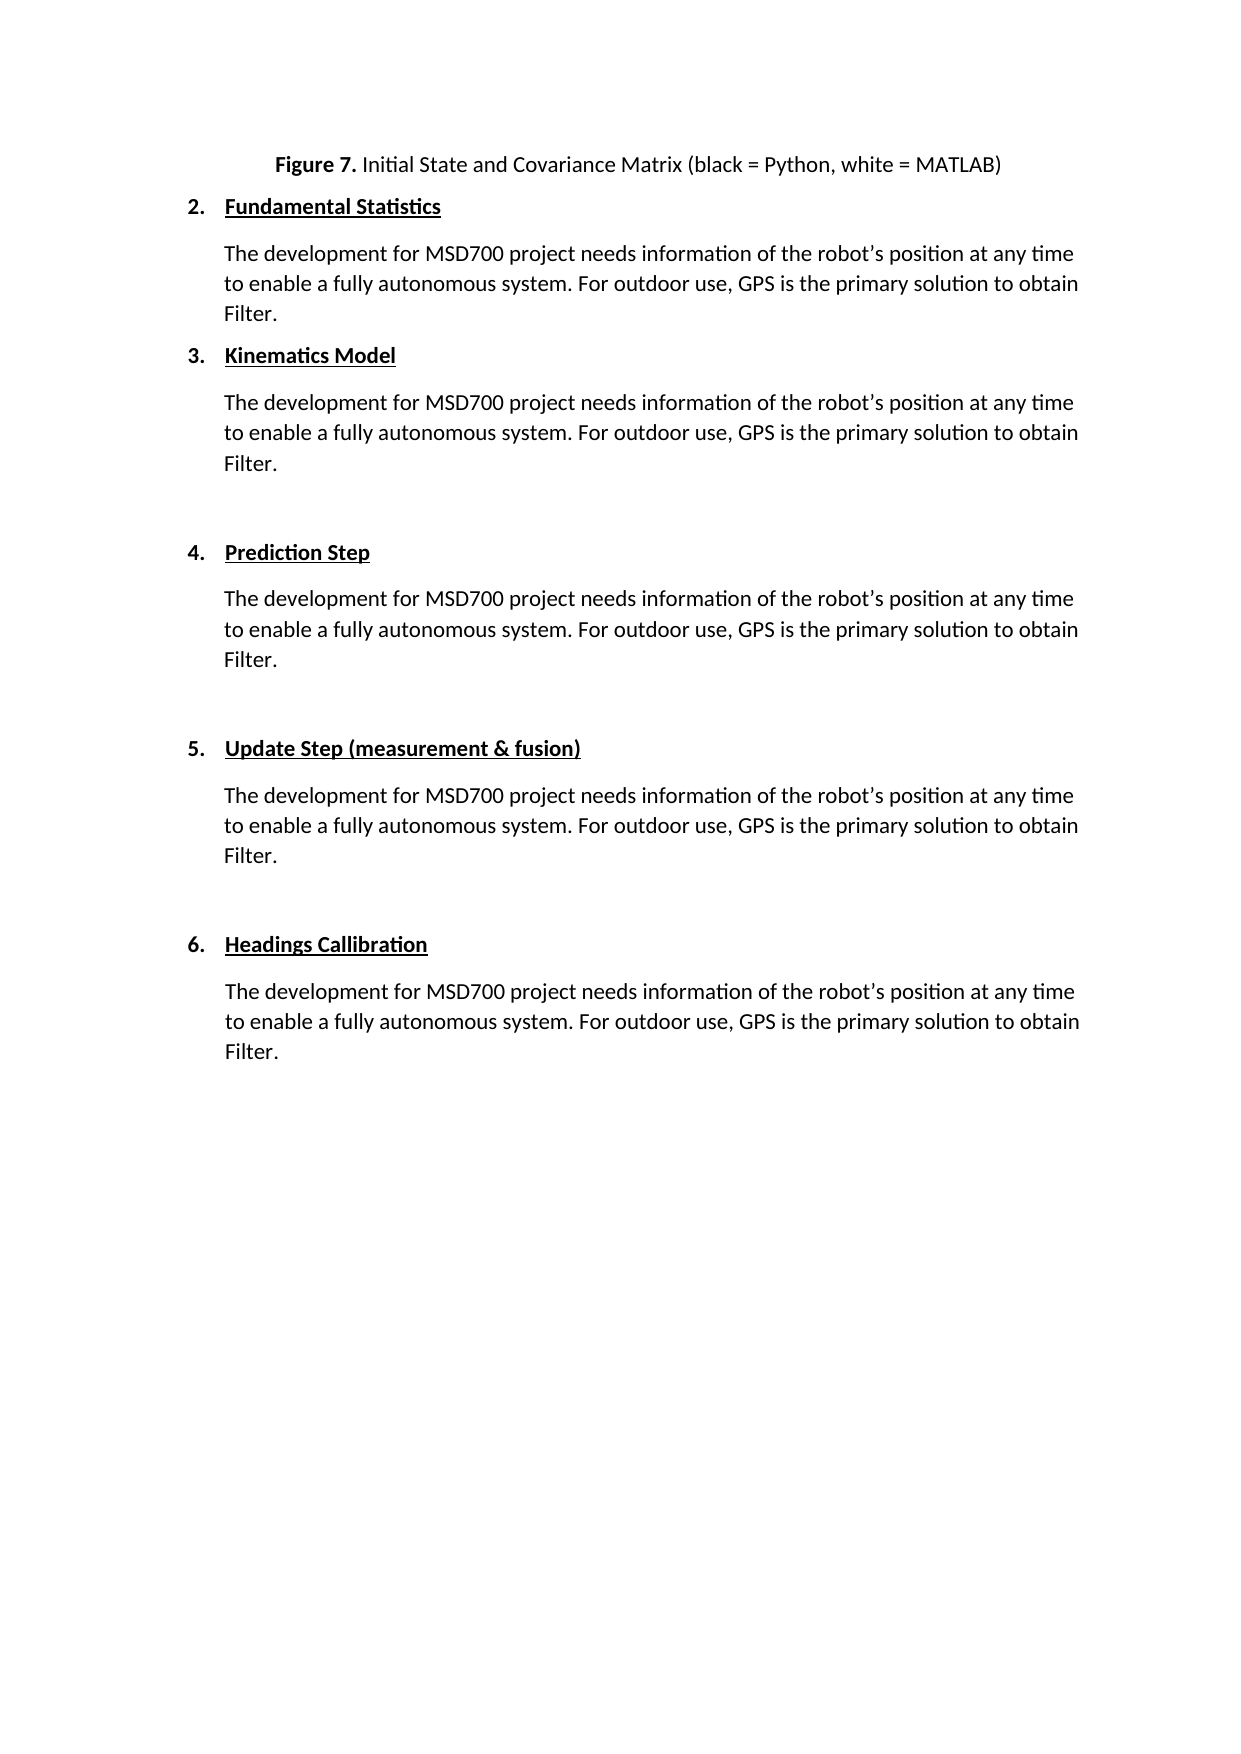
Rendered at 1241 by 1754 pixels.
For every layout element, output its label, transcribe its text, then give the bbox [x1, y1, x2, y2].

list Prediction Step [187, 538, 1090, 566]
list Fundamental Statistics [187, 192, 1090, 220]
text The development for MSD700 project needs information of the robot’s position at any time to enable a fully autonomous system. For outdoor use, GPS is the primary solution to obtain Filter. [224, 584, 1090, 673]
text The development for MSD700 project needs information of the robot’s position at any time to enable a fully autonomous system. For outdoor use, GPS is the primary solution to obtain Filter. [224, 388, 1090, 477]
list Update Step (measurement & fusion) [187, 734, 1090, 762]
text The development for MSD700 project needs information of the robot’s position at any time to enable a fully autonomous system. For outdoor use, GPS is the primary solution to obtain Filter. [225, 977, 1090, 1066]
list Headings Callibration [187, 930, 1090, 958]
list Kinematics Model [187, 341, 1090, 369]
text The development for MSD700 project needs information of the robot’s position at any time to enable a fully autonomous system. For outdoor use, GPS is the primary solution to obtain Filter. [224, 781, 1090, 869]
text Figure 7. Initial State and Covariance Matrix (black = Python, white = MATLAB) [187, 150, 1090, 178]
text The development for MSD700 project needs information of the robot’s position at any time to enable a fully autonomous system. For outdoor use, GPS is the primary solution to obtain Filter. [224, 239, 1090, 327]
